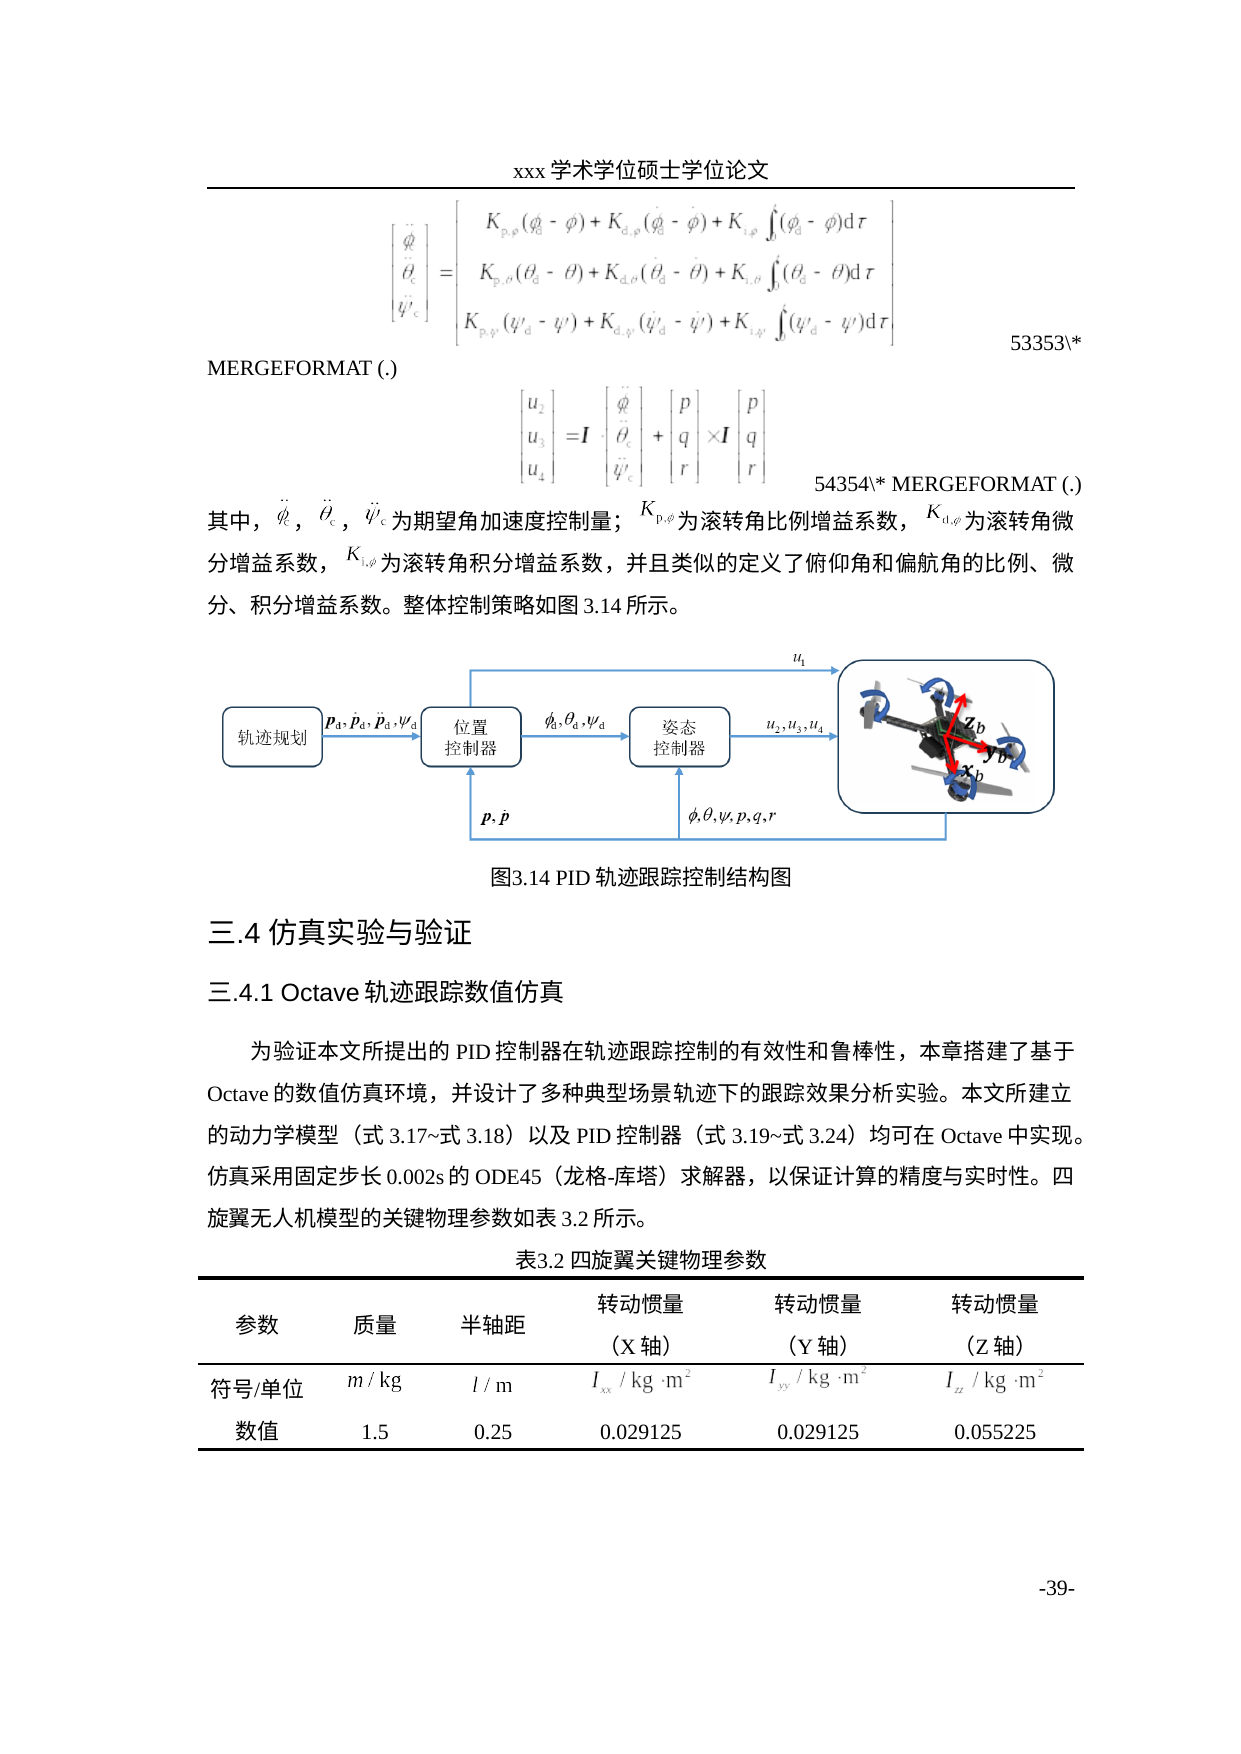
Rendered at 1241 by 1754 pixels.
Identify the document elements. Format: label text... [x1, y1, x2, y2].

table_cell 数值 [198, 1406, 316, 1448]
table_header 转动惯量 （Y轴） [729, 1280, 907, 1363]
table_cell [729, 1365, 907, 1406]
subtitle Octave轨迹跟踪数值仿真 [207, 968, 1075, 1010]
table_cell 0.055225 [907, 1406, 1084, 1448]
table_cell 符号/单位 [198, 1365, 316, 1406]
picture [207, 637, 1075, 853]
table_cell [552, 1365, 729, 1406]
table_header 转动惯量 （X轴） [552, 1280, 729, 1363]
table_cell 1.5 [316, 1406, 434, 1448]
table_header 转动惯量 （Z轴） [907, 1280, 1084, 1363]
table_cell [907, 1365, 1084, 1406]
table_header 参数 [198, 1280, 316, 1363]
subtitle 仿真实验与验证 [207, 910, 1075, 952]
table_cell [316, 1365, 434, 1406]
table_cell 0.029125 [729, 1406, 907, 1448]
table_cell 0.029125 [552, 1406, 729, 1448]
table_cell [434, 1365, 552, 1406]
table_header 半轴距 [434, 1280, 552, 1363]
table_cell 0.25 [434, 1406, 552, 1448]
table_header 质量 [316, 1280, 434, 1363]
